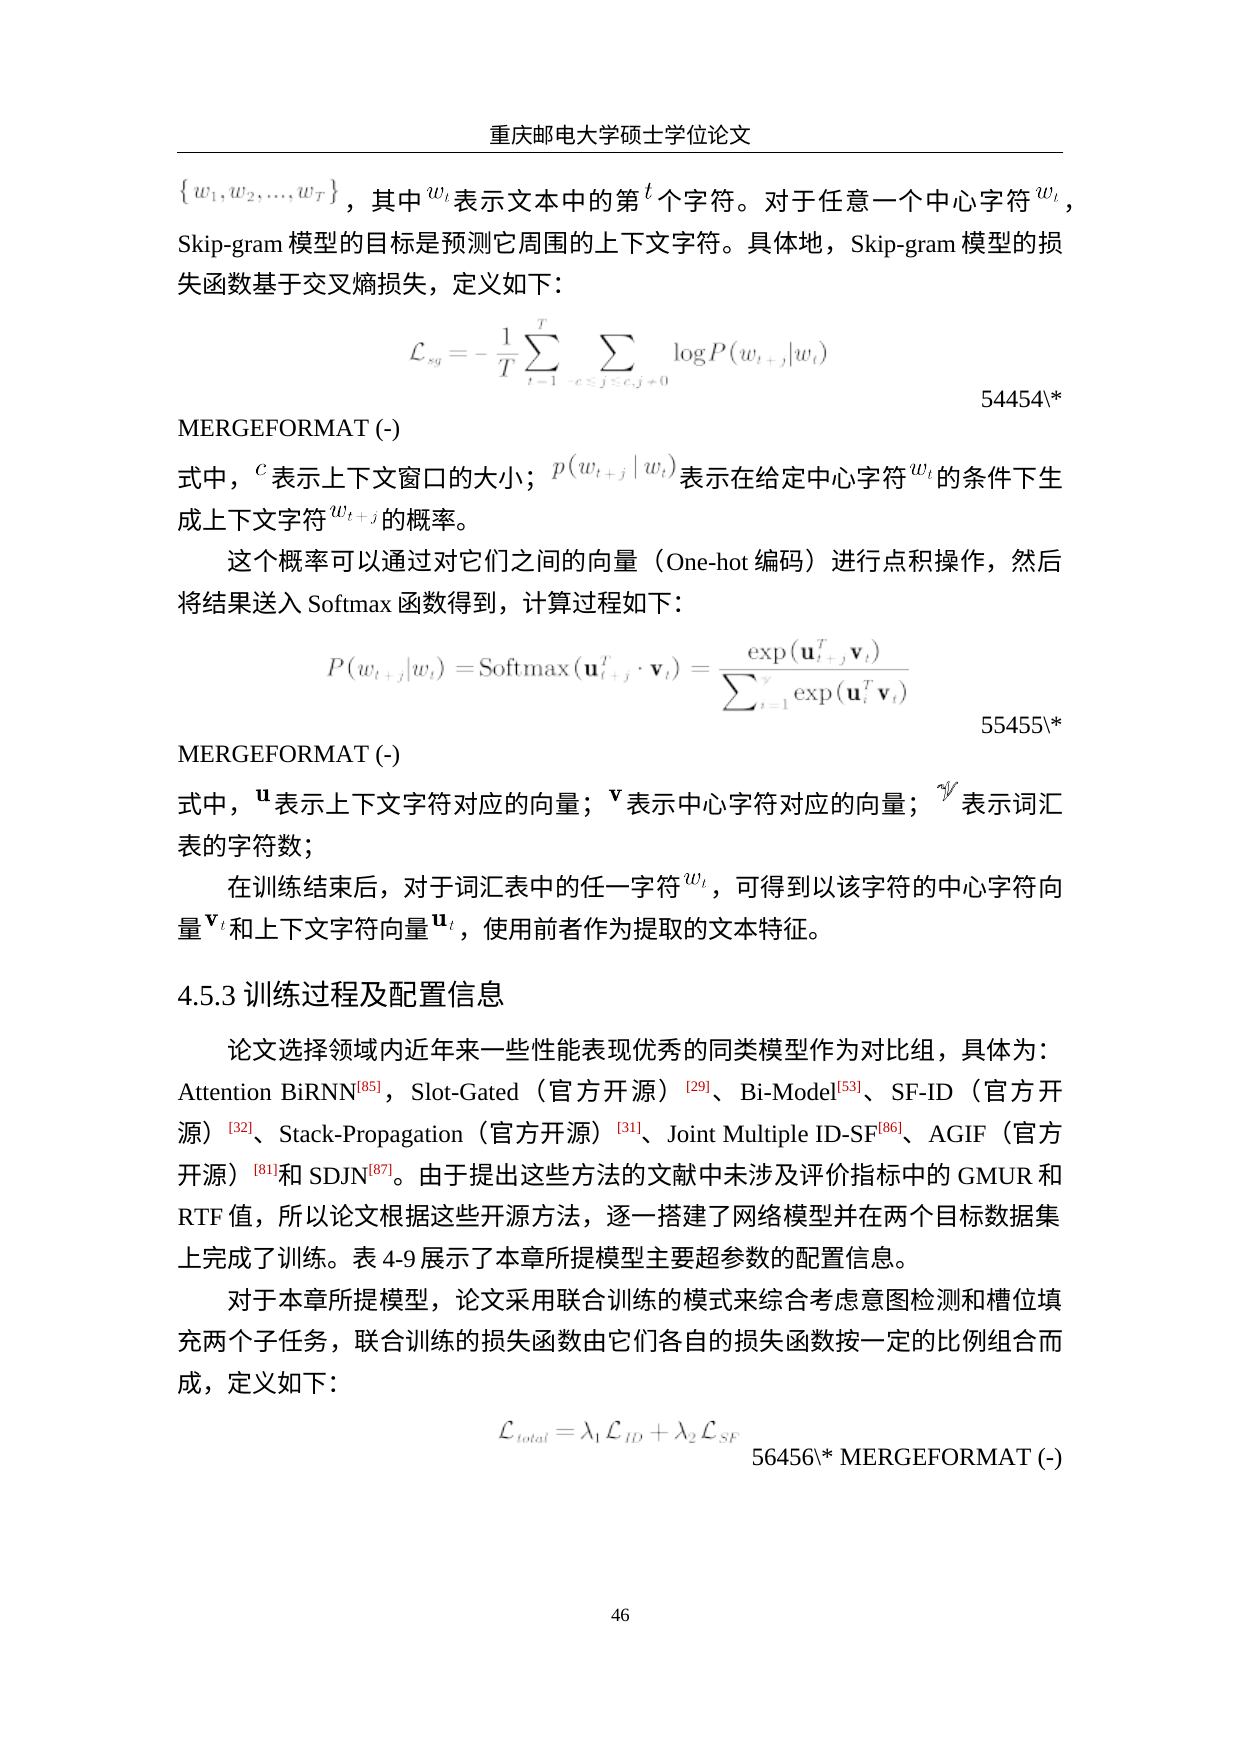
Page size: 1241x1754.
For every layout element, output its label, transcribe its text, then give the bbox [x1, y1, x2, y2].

text 这个概率可以通过对它们之间的向量（One-hot编码）进行点积操作，然后将结果送入Softmax函数得到，计算过程如下： [177, 537, 1063, 621]
text 式中，表示上下文字符对应的向量；表示中心字符对应的向量；表示词汇表的字符数； [177, 780, 1063, 863]
text 对于本章所提模型，论文采用联合训练的模式来综合考虑意图检测和槽位填充两个子任务，联合训练的损失函数由它们各自的损失函数按一定的比例组合而成，定义如下： [177, 1276, 1063, 1401]
subtitle 训练过程及配置信息 [177, 972, 1063, 1013]
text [177, 177, 1063, 302]
text 在训练结束后，对于词汇表中的任一字符，可得到以该字符的中心字符向量和上下文字符向量，使用前者作为提取的文本特征。 [177, 863, 1063, 947]
text 式中，表示上下文窗口的大小；表示在给定中心字符的条件下生成上下文字符的概率。 [177, 454, 1063, 537]
